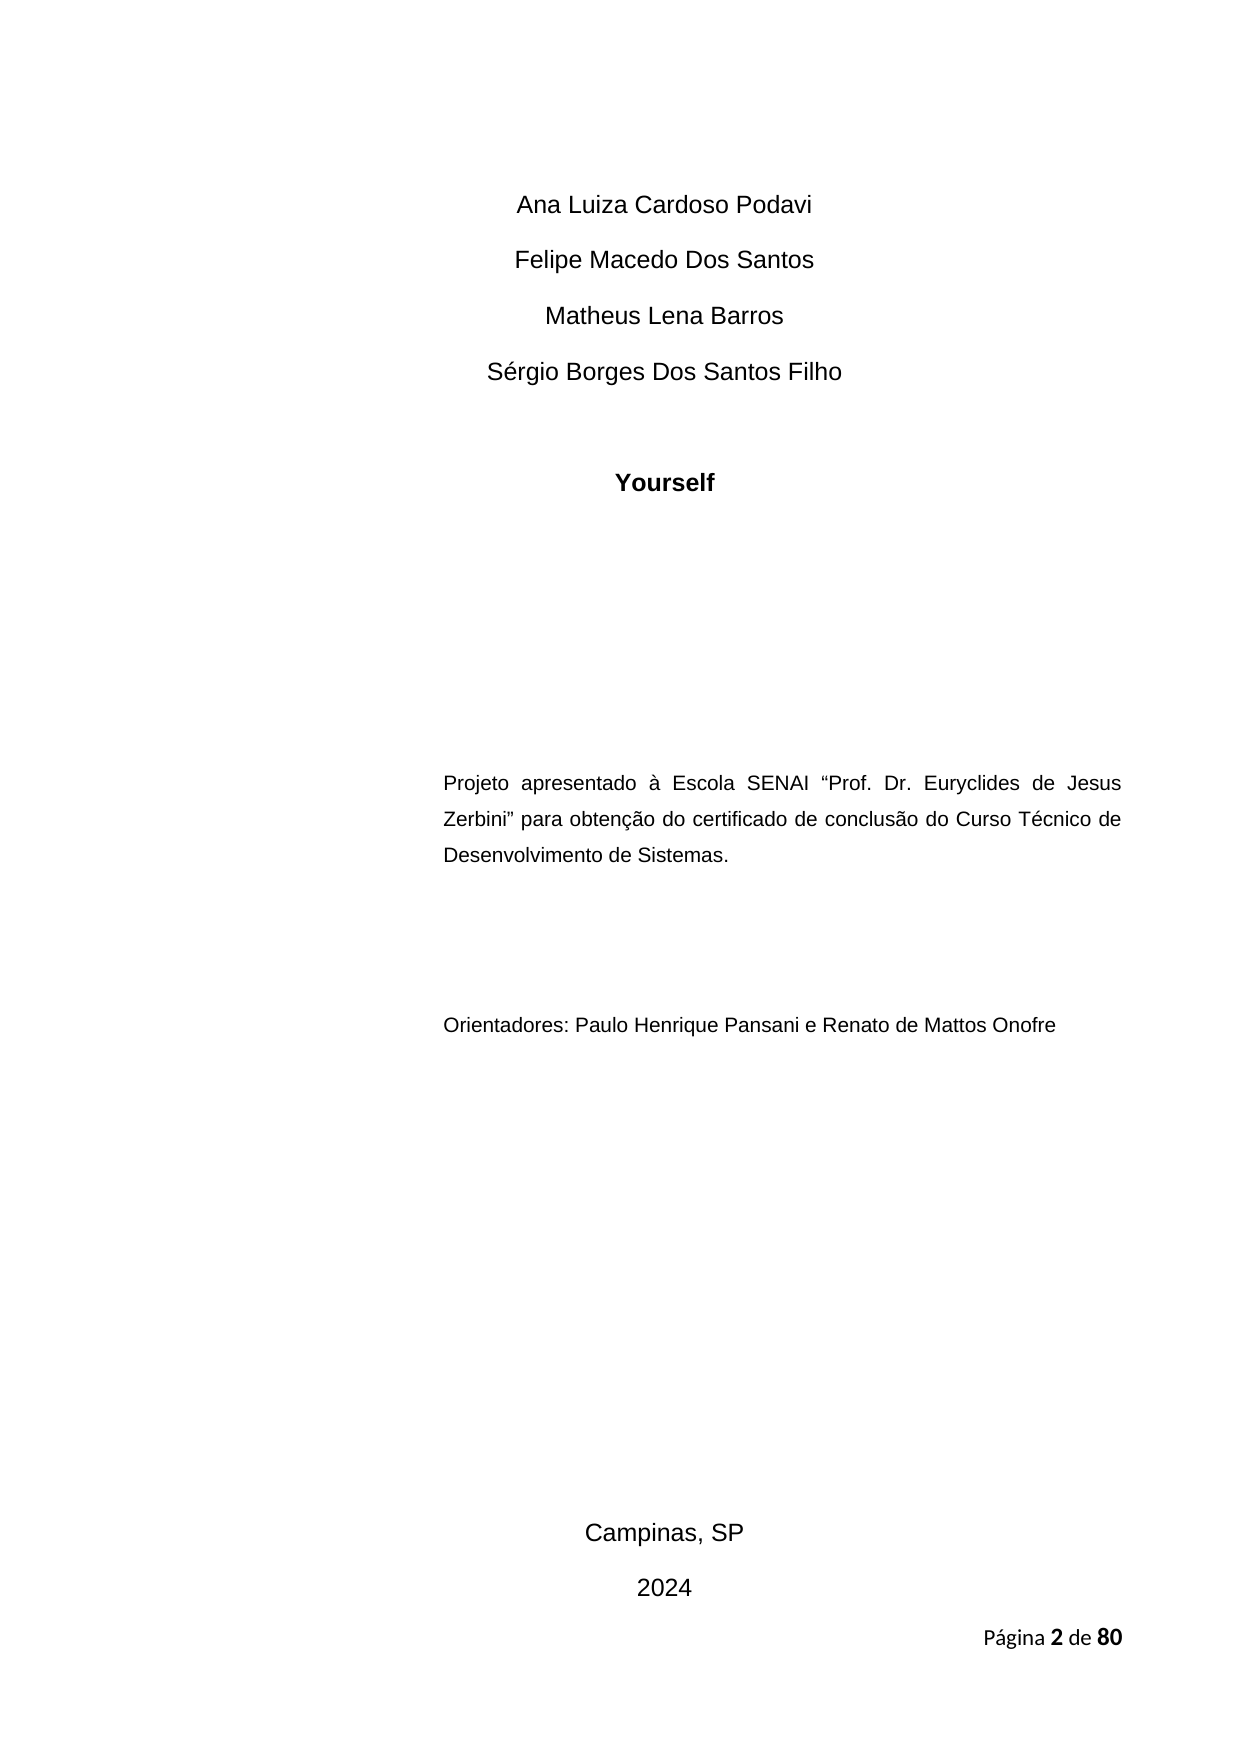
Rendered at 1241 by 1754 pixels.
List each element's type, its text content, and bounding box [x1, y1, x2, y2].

text Campinas, SP [207, 1518, 1122, 1546]
text Felipe Macedo Dos Santos [207, 245, 1122, 274]
text 2024 [207, 1573, 1122, 1602]
text Orientadores: Paulo Henrique Pansani e Renato de Mattos Onofre [443, 1013, 1122, 1037]
text Ana Luiza Cardoso Podavi [207, 190, 1122, 218]
text Yourself [207, 468, 1122, 497]
text Projeto apresentado à Escola SENAI “Prof. Dr. Euryclides de Jesus Zerbini” para obtenção do certificado de conclusão do Curso Técnico de Desenvolvimento de Sistemas. [443, 771, 1122, 867]
text Matheus Lena Barros [207, 301, 1122, 330]
text Sérgio Borges Dos Santos Filho [207, 357, 1122, 385]
